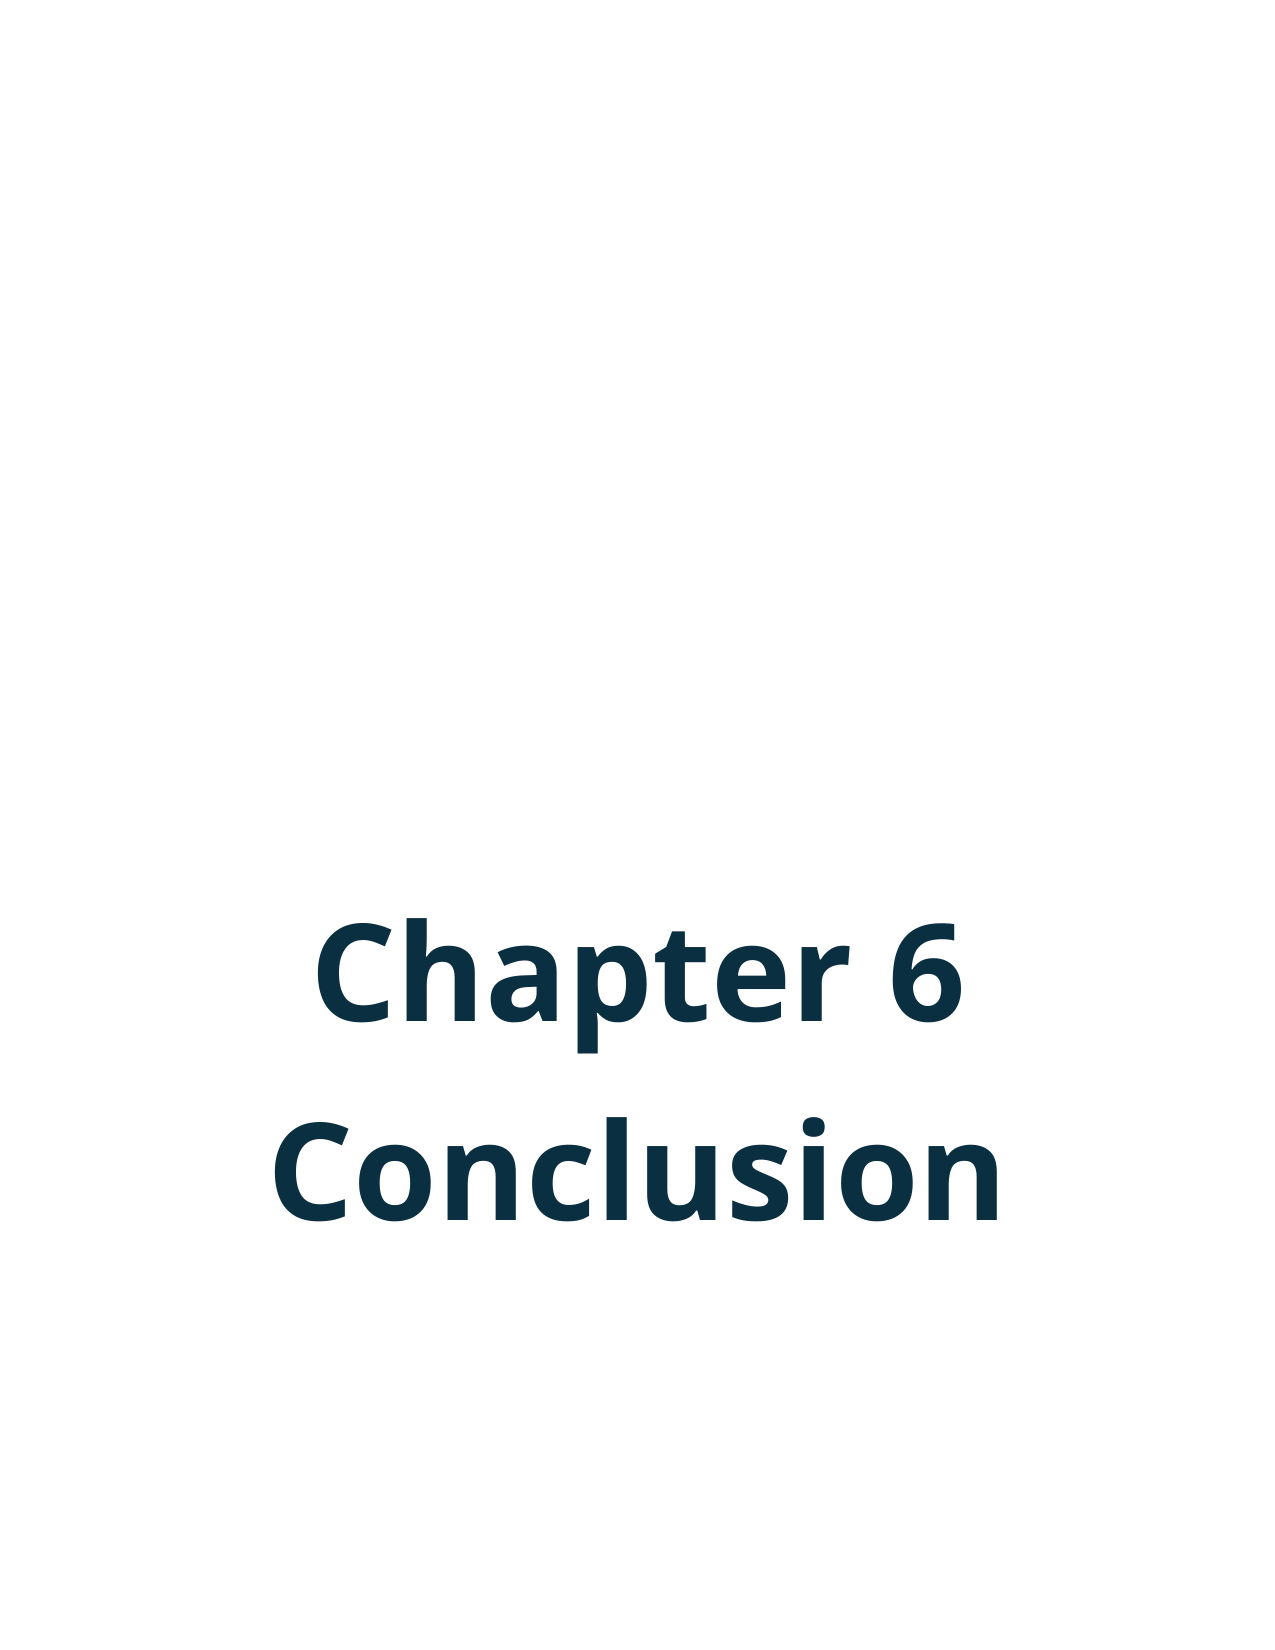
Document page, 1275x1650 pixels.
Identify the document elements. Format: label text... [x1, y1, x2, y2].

title Chapter 6 Conclusion [187, 877, 1087, 1260]
